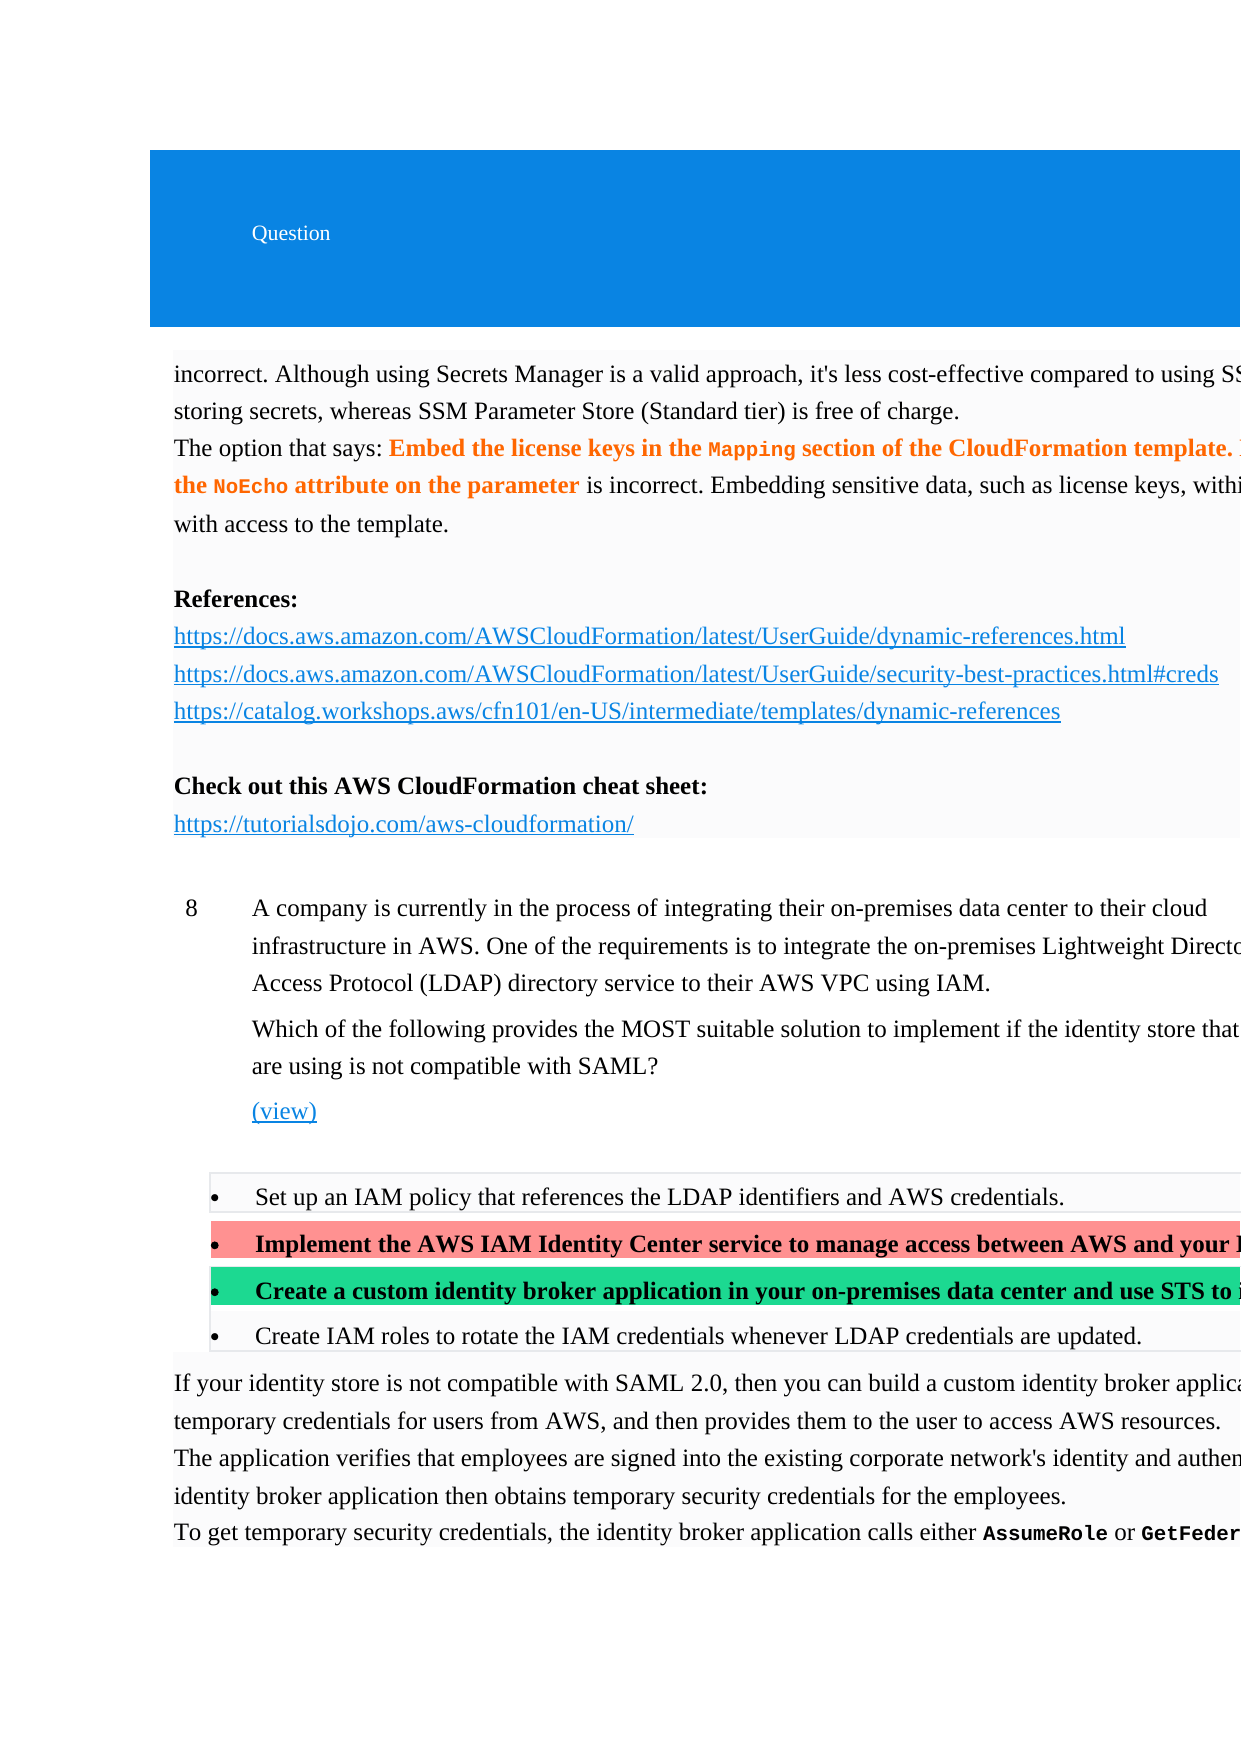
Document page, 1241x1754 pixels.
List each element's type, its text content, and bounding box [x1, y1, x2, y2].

table_cell 8 [150, 861, 228, 1149]
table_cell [150, 327, 1240, 861]
table_header [150, 150, 228, 327]
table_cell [150, 1149, 1240, 1571]
table_header Question [228, 150, 1240, 327]
table_cell A company is currently in the process of integrating their on-premises data center to their cloud infrastructure in AWS. One of the requirements is to integrate the on-premises Lightweight Directory Access Protocol (LDAP) directory service to their AWS VPC using IAM. Which of the following provides the MOST suitable solution to implement if the identity store that they are using is not compatible with SAML? (view) [228, 861, 1240, 1149]
